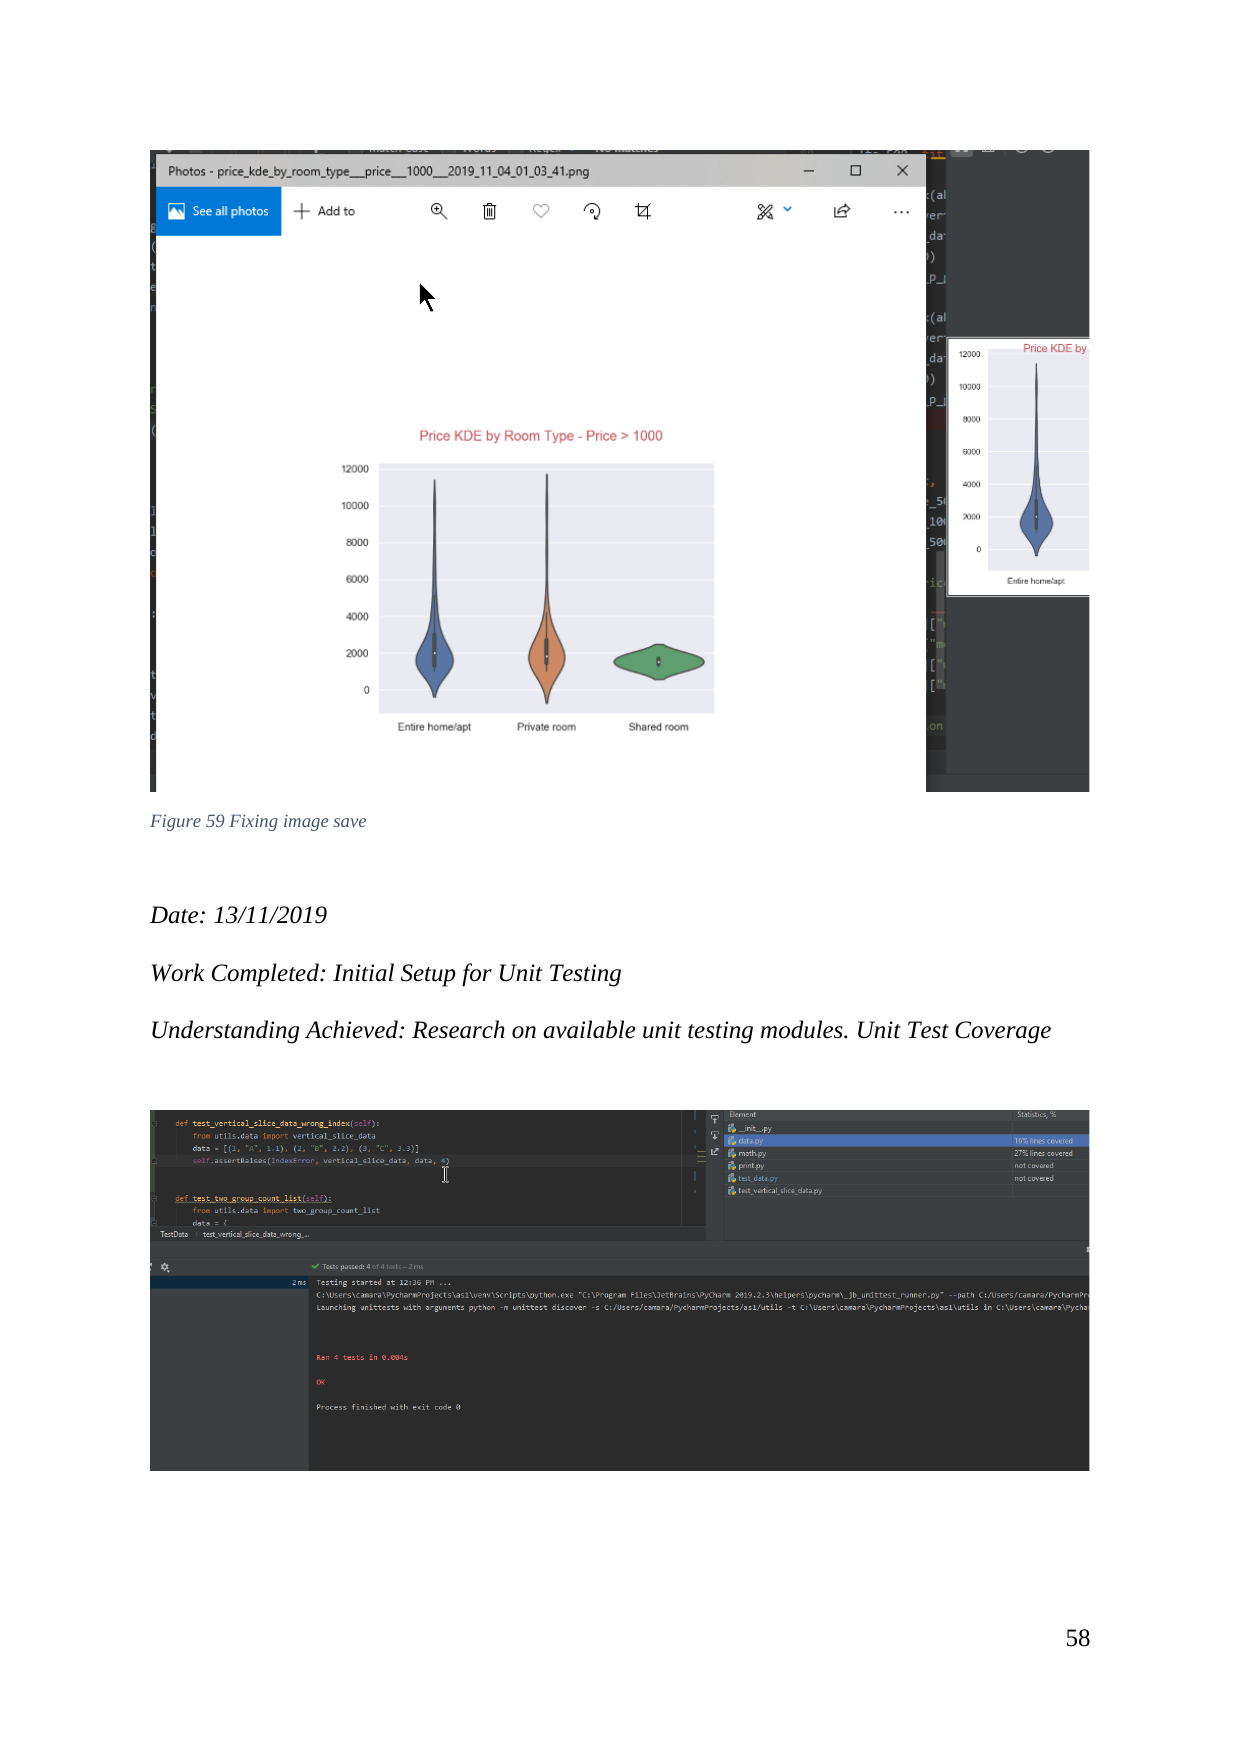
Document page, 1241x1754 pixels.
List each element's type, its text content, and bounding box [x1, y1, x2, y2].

text Date: 13/11/2019 [150, 900, 1090, 929]
text Understanding Achieved: Research on available unit testing modules. Unit Test Coverage [150, 1015, 1090, 1044]
text Work Completed: Initial Setup for Unit Testing [150, 958, 1090, 986]
picture [150, 1110, 1090, 1471]
picture [150, 150, 1090, 792]
